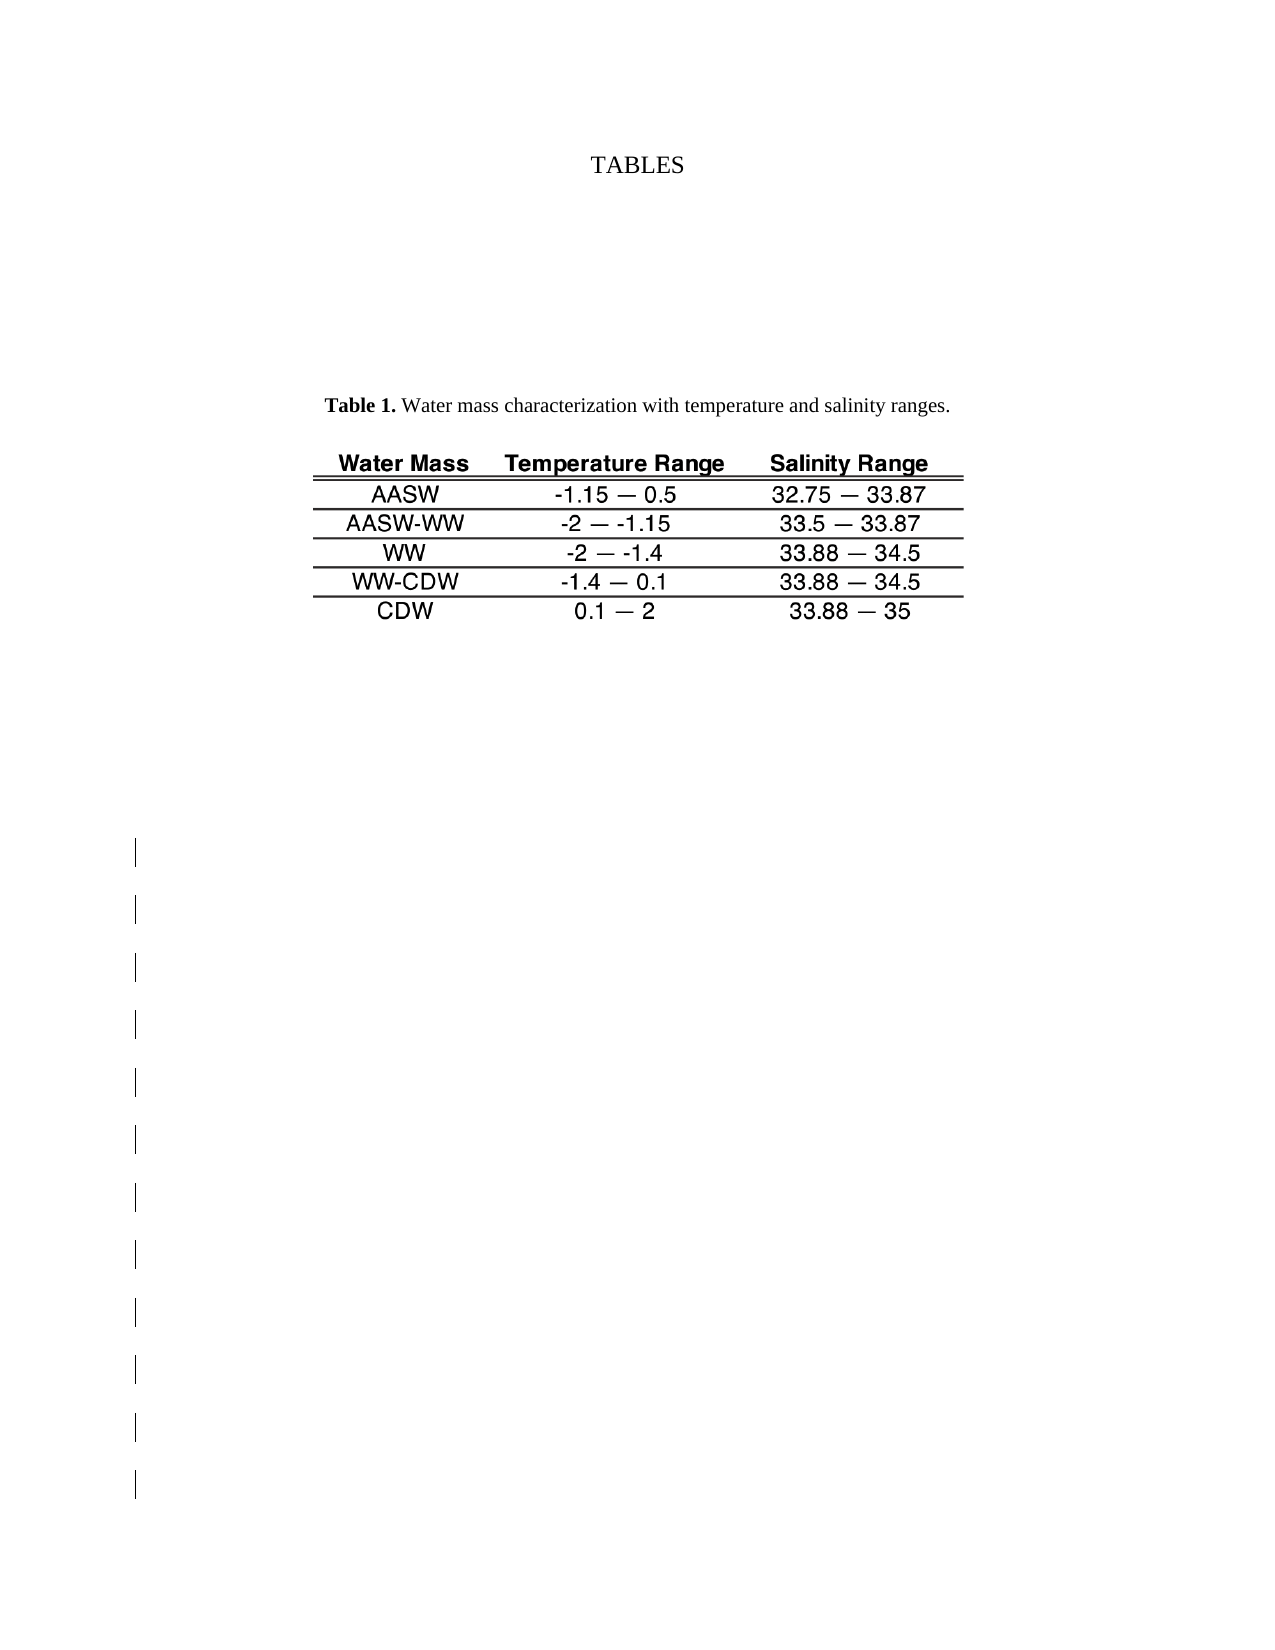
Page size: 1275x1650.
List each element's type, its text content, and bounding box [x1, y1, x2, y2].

text TABLES [150, 150, 1125, 179]
picture [298, 441, 977, 635]
text Table 1. Water mass characterization with temperature and salinity ranges. [150, 392, 1125, 417]
